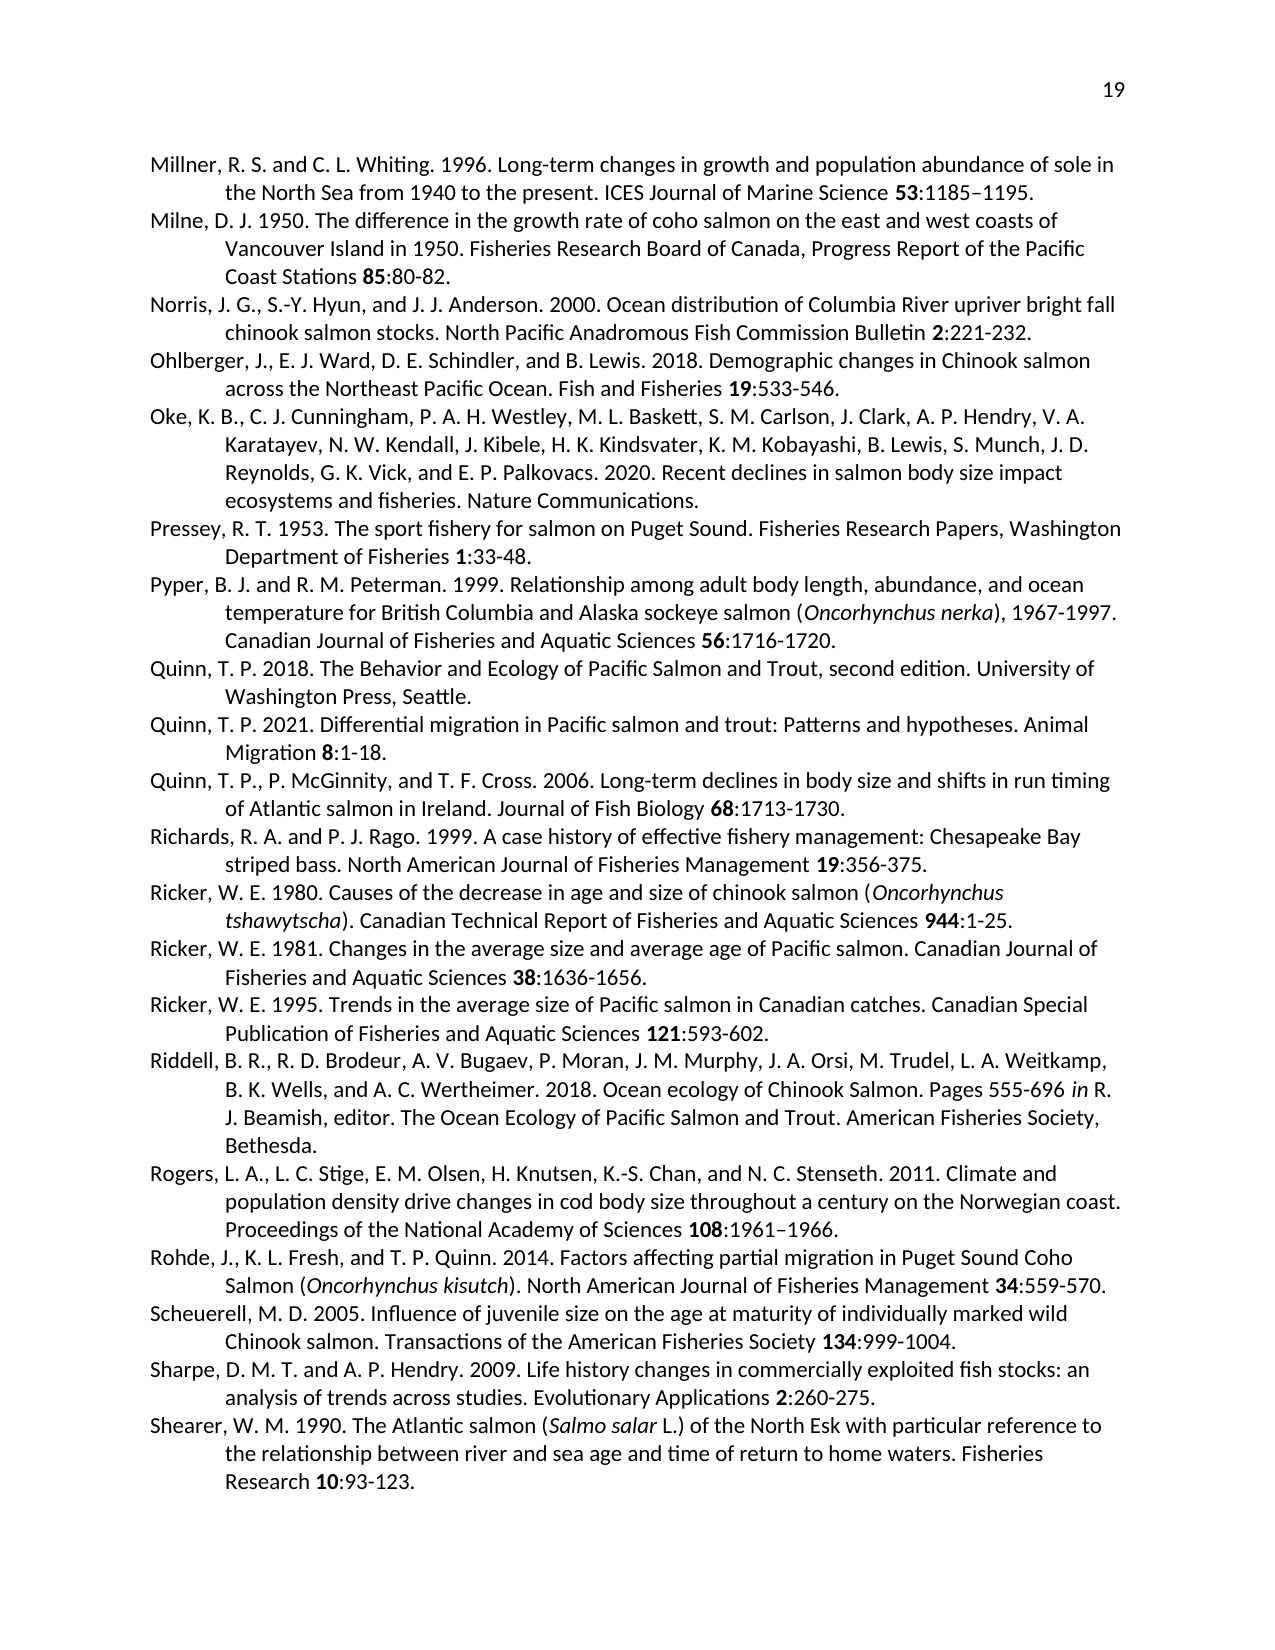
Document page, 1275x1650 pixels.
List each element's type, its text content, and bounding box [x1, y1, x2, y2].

text Sharpe, D. M. T. and A. P. Hendry. 2009. Life history changes in commercially exploited fish stocks: an analysis of trends across studies. Evolutionary Applications 2:260-275. [150, 1355, 1125, 1411]
text Quinn, T. P., P. McGinnity, and T. F. Cross. 2006. Long-term declines in body size and shifts in run timing of Atlantic salmon in Ireland. Journal of Fish Biology 68:1713-1730. [150, 766, 1125, 822]
text Pressey, R. T. 1953. The sport fishery for salmon on Puget Sound. Fisheries Research Papers, Washington Department of Fisheries 1:33-48. [150, 514, 1125, 570]
text Milne, D. J. 1950. The difference in the growth rate of coho salmon on the east and west coasts of Vancouver Island in 1950. Fisheries Research Board of Canada, Progress Report of the Pacific Coast Stations 85:80-82. [150, 206, 1125, 290]
text Pyper, B. J. and R. M. Peterman. 1999. Relationship among adult body length, abundance, and ocean temperature for British Columbia and Alaska sockeye salmon (Oncorhynchus nerka), 1967-1997. Canadian Journal of Fisheries and Aquatic Sciences 56:1716-1720. [150, 570, 1125, 654]
text Ricker, W. E. 1980. Causes of the decrease in age and size of chinook salmon (Oncorhynchus tshawytscha). Canadian Technical Report of Fisheries and Aquatic Sciences 944:1-25. [150, 878, 1125, 934]
text Riddell, B. R., R. D. Brodeur, A. V. Bugaev, P. Moran, J. M. Murphy, J. A. Orsi, M. Trudel, L. A. Weitkamp, B. K. Wells, and A. C. Wertheimer. 2018. Ocean ecology of Chinook Salmon. Pages 555-696 in R. J. Beamish, editor. The Ocean Ecology of Pacific Salmon and Trout. American Fisheries Society, Bethesda. [150, 1047, 1125, 1159]
text Oke, K. B., C. J. Cunningham, P. A. H. Westley, M. L. Baskett, S. M. Carlson, J. Clark, A. P. Hendry, V. A. Karatayev, N. W. Kendall, J. Kibele, H. K. Kindsvater, K. M. Kobayashi, B. Lewis, S. Munch, J. D. Reynolds, G. K. Vick, and E. P. Palkovacs. 2020. Recent declines in salmon body size impact ecosystems and fisheries. Nature Communications. [150, 402, 1125, 514]
text Ricker, W. E. 1995. Trends in the average size of Pacific salmon in Canadian catches. Canadian Special Publication of Fisheries and Aquatic Sciences 121:593-602. [150, 991, 1125, 1047]
text Ohlberger, J., E. J. Ward, D. E. Schindler, and B. Lewis. 2018. Demographic changes in Chinook salmon across the Northeast Pacific Ocean. Fish and Fisheries 19:533-546. [150, 346, 1125, 402]
text Rogers, L. A., L. C. Stige, E. M. Olsen, H. Knutsen, K.-S. Chan, and N. C. Stenseth. 2011. Climate and population density drive changes in cod body size throughout a century on the Norwegian coast. Proceedings of the National Academy of Sciences 108:1961–1966. [150, 1159, 1125, 1243]
text Millner, R. S. and C. L. Whiting. 1996. Long-term changes in growth and population abundance of sole in the North Sea from 1940 to the present. ICES Journal of Marine Science 53:1185–1195. [150, 150, 1125, 206]
text Rohde, J., K. L. Fresh, and T. P. Quinn. 2014. Factors affecting partial migration in Puget Sound Coho Salmon (Oncorhynchus kisutch). North American Journal of Fisheries Management 34:559-570. [150, 1243, 1125, 1299]
text Norris, J. G., S.-Y. Hyun, and J. J. Anderson. 2000. Ocean distribution of Columbia River upriver bright fall chinook salmon stocks. North Pacific Anadromous Fish Commission Bulletin 2:221-232. [150, 290, 1125, 346]
text Quinn, T. P. 2021. Differential migration in Pacific salmon and trout: Patterns and hypotheses. Animal Migration 8:1-18. [150, 710, 1125, 766]
text Scheuerell, M. D. 2005. Influence of juvenile size on the age at maturity of individually marked wild Chinook salmon. Transactions of the American Fisheries Society 134:999-1004. [150, 1299, 1125, 1355]
text Shearer, W. M. 1990. The Atlantic salmon (Salmo salar L.) of the North Esk with particular reference to the relationship between river and sea age and time of return to home waters. Fisheries Research 10:93-123. [150, 1411, 1125, 1495]
text Richards, R. A. and P. J. Rago. 1999. A case history of effective fishery management: Chesapeake Bay striped bass. North American Journal of Fisheries Management 19:356-375. [150, 822, 1125, 878]
text Ricker, W. E. 1981. Changes in the average size and average age of Pacific salmon. Canadian Journal of Fisheries and Aquatic Sciences 38:1636-1656. [150, 934, 1125, 991]
text Quinn, T. P. 2018. The Behavior and Ecology of Pacific Salmon and Trout, second edition. University of Washington Press, Seattle. [150, 654, 1125, 710]
